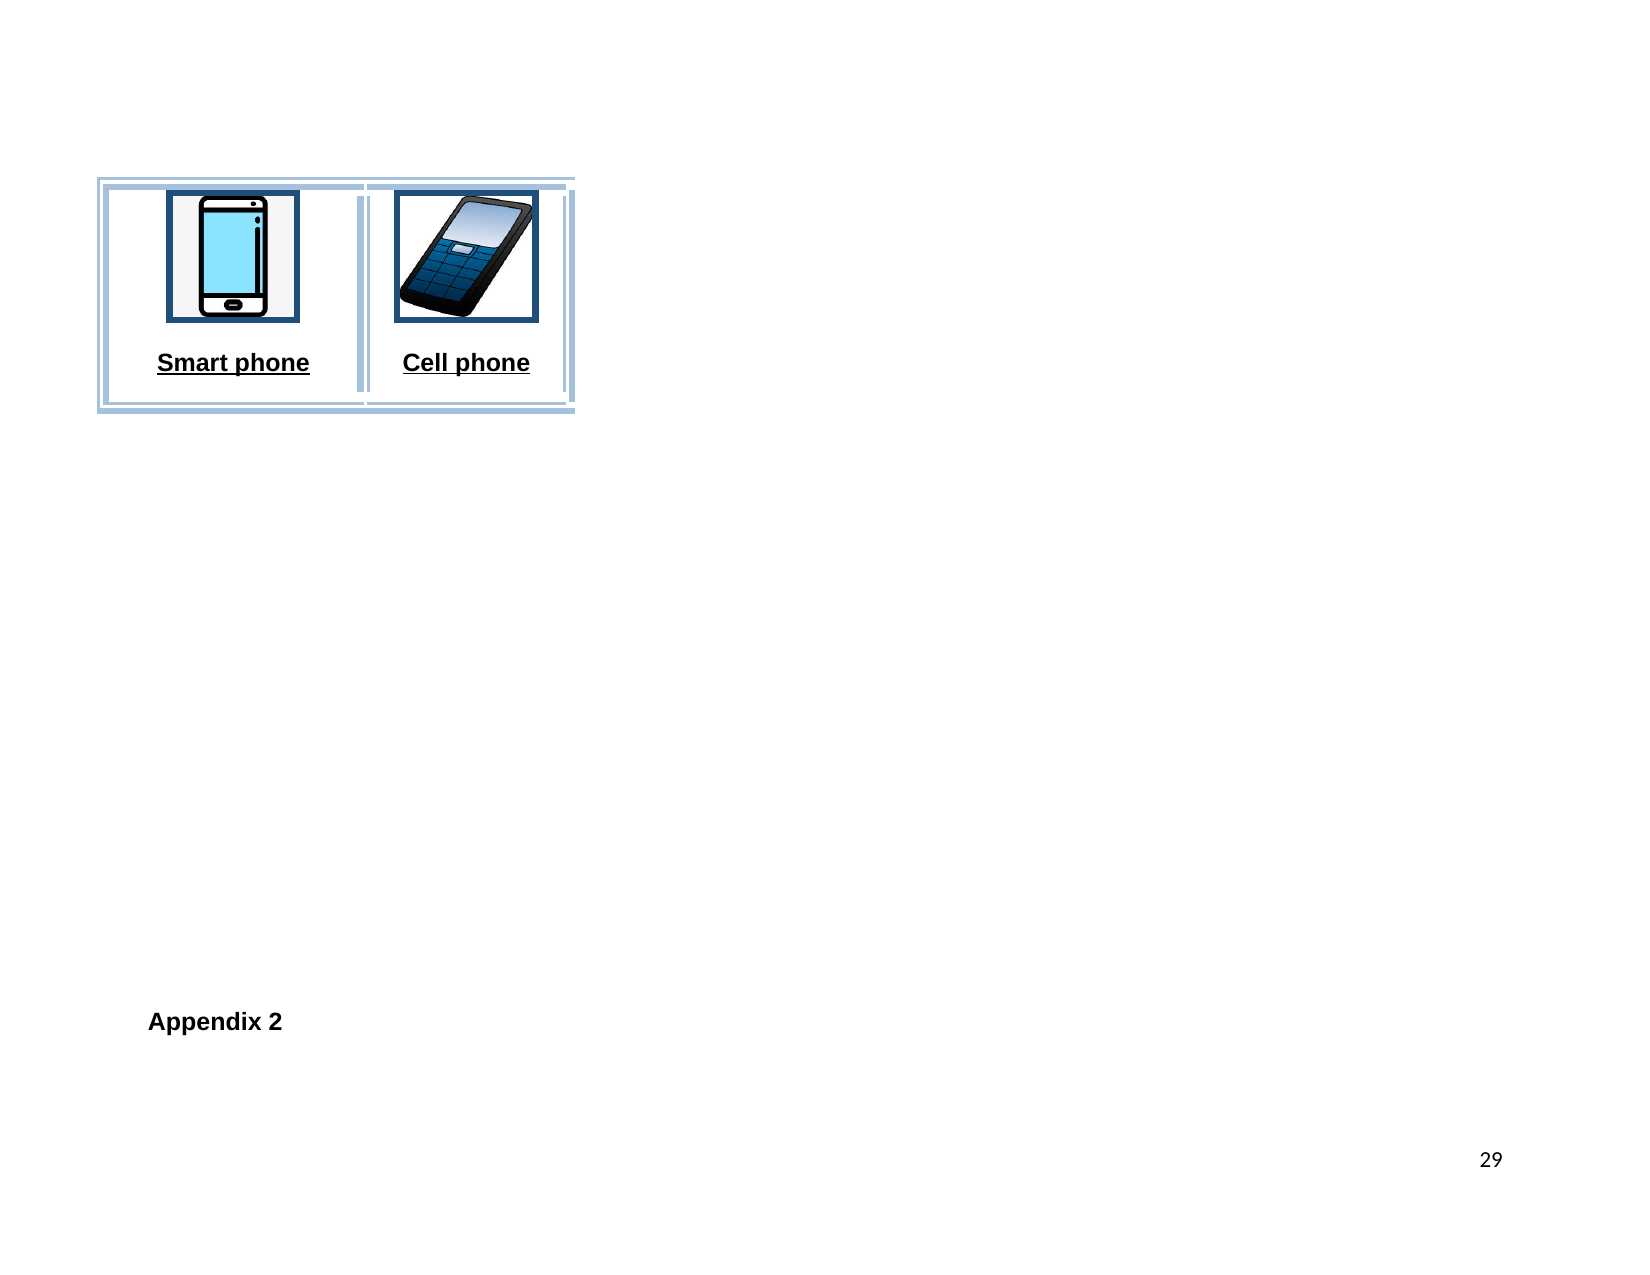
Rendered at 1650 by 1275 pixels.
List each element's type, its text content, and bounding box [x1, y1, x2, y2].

picture [400, 196, 532, 317]
table_cell 17 Cell phone [364, 180, 569, 402]
picture [173, 196, 294, 317]
text Appendix 2 [148, 1007, 1502, 1035]
table_cell 16 Smart phone [109, 190, 363, 402]
